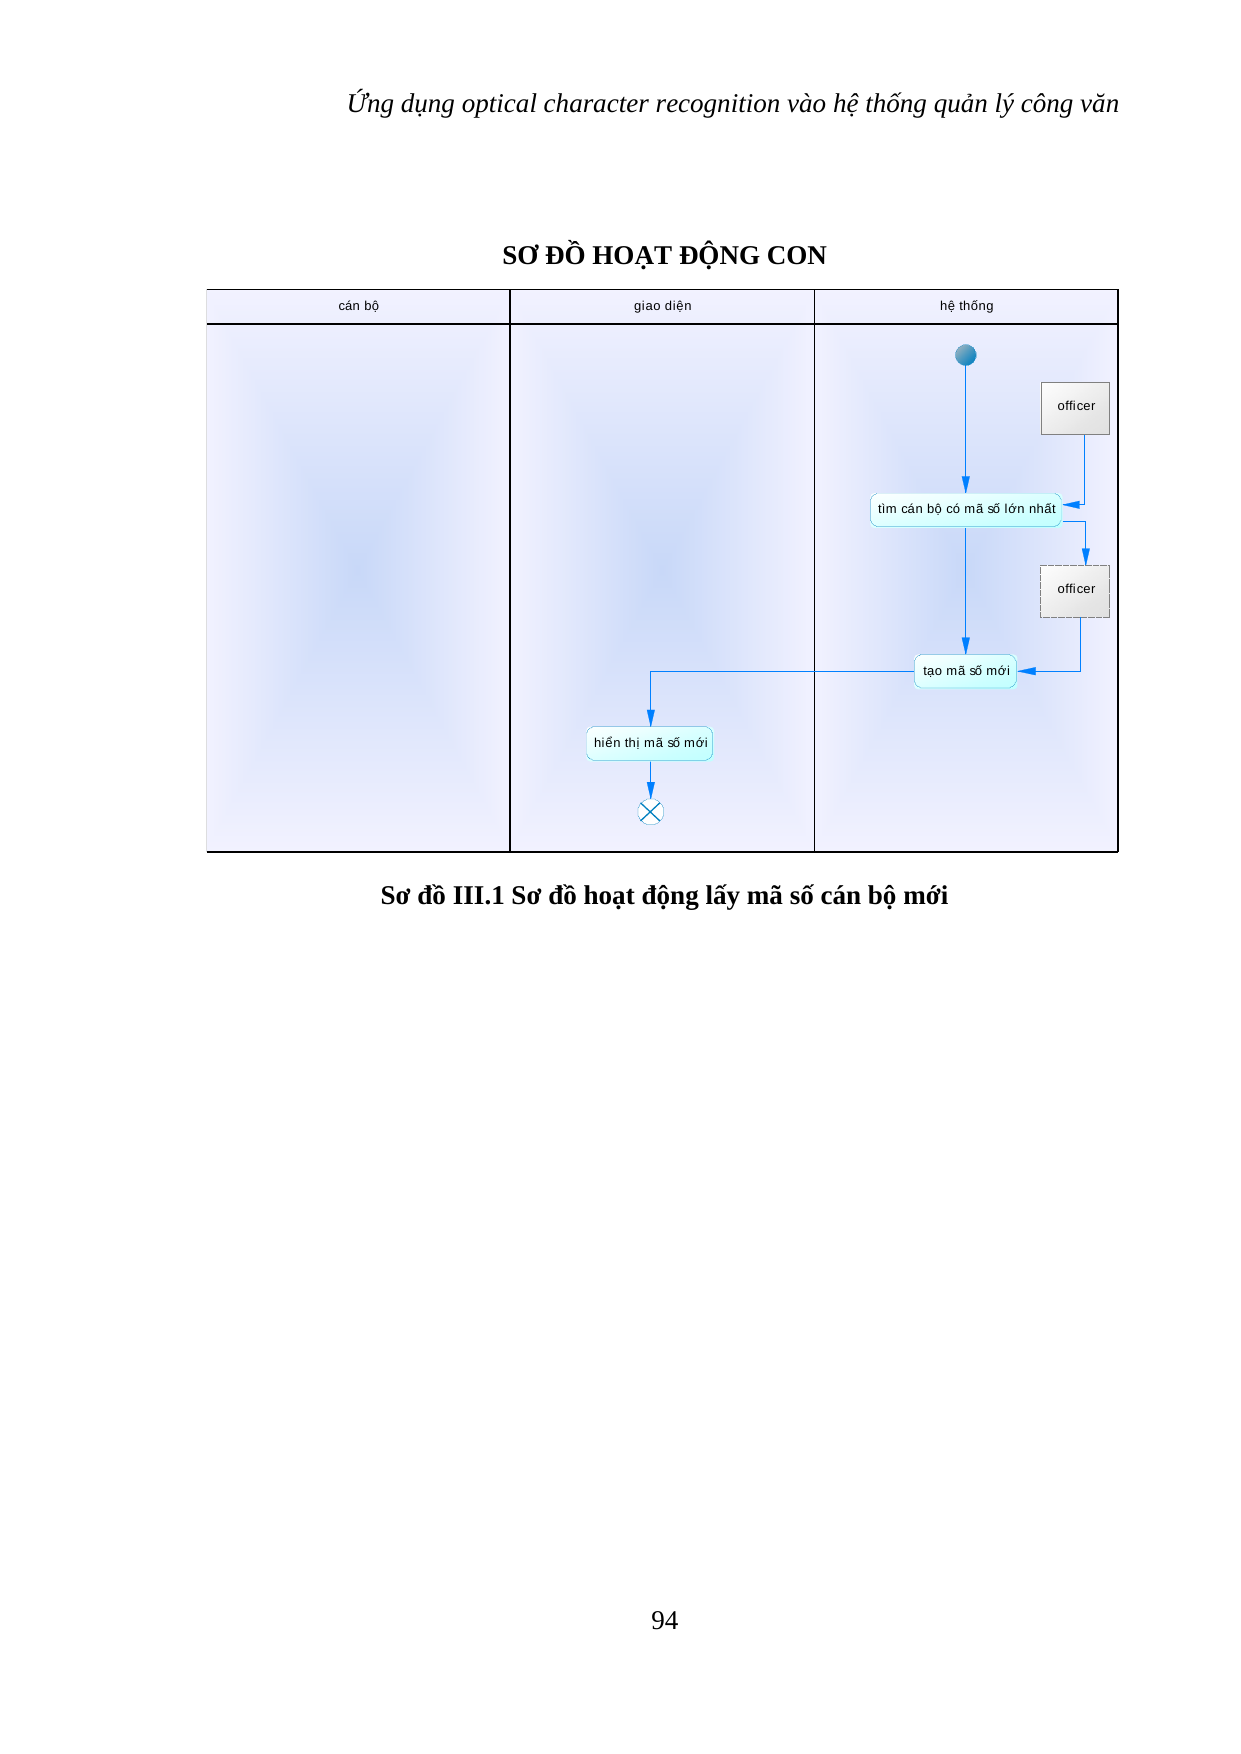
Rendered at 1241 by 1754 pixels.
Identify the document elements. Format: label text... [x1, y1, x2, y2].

subtitle SƠ ĐỒ HOẠT ĐỘNG CON [207, 202, 1122, 271]
picture [637, 804, 642, 820]
picture [642, 821, 659, 825]
picture [955, 344, 977, 366]
picture [870, 493, 1062, 527]
picture [586, 726, 713, 761]
picture [642, 798, 660, 802]
picture [914, 654, 1017, 689]
